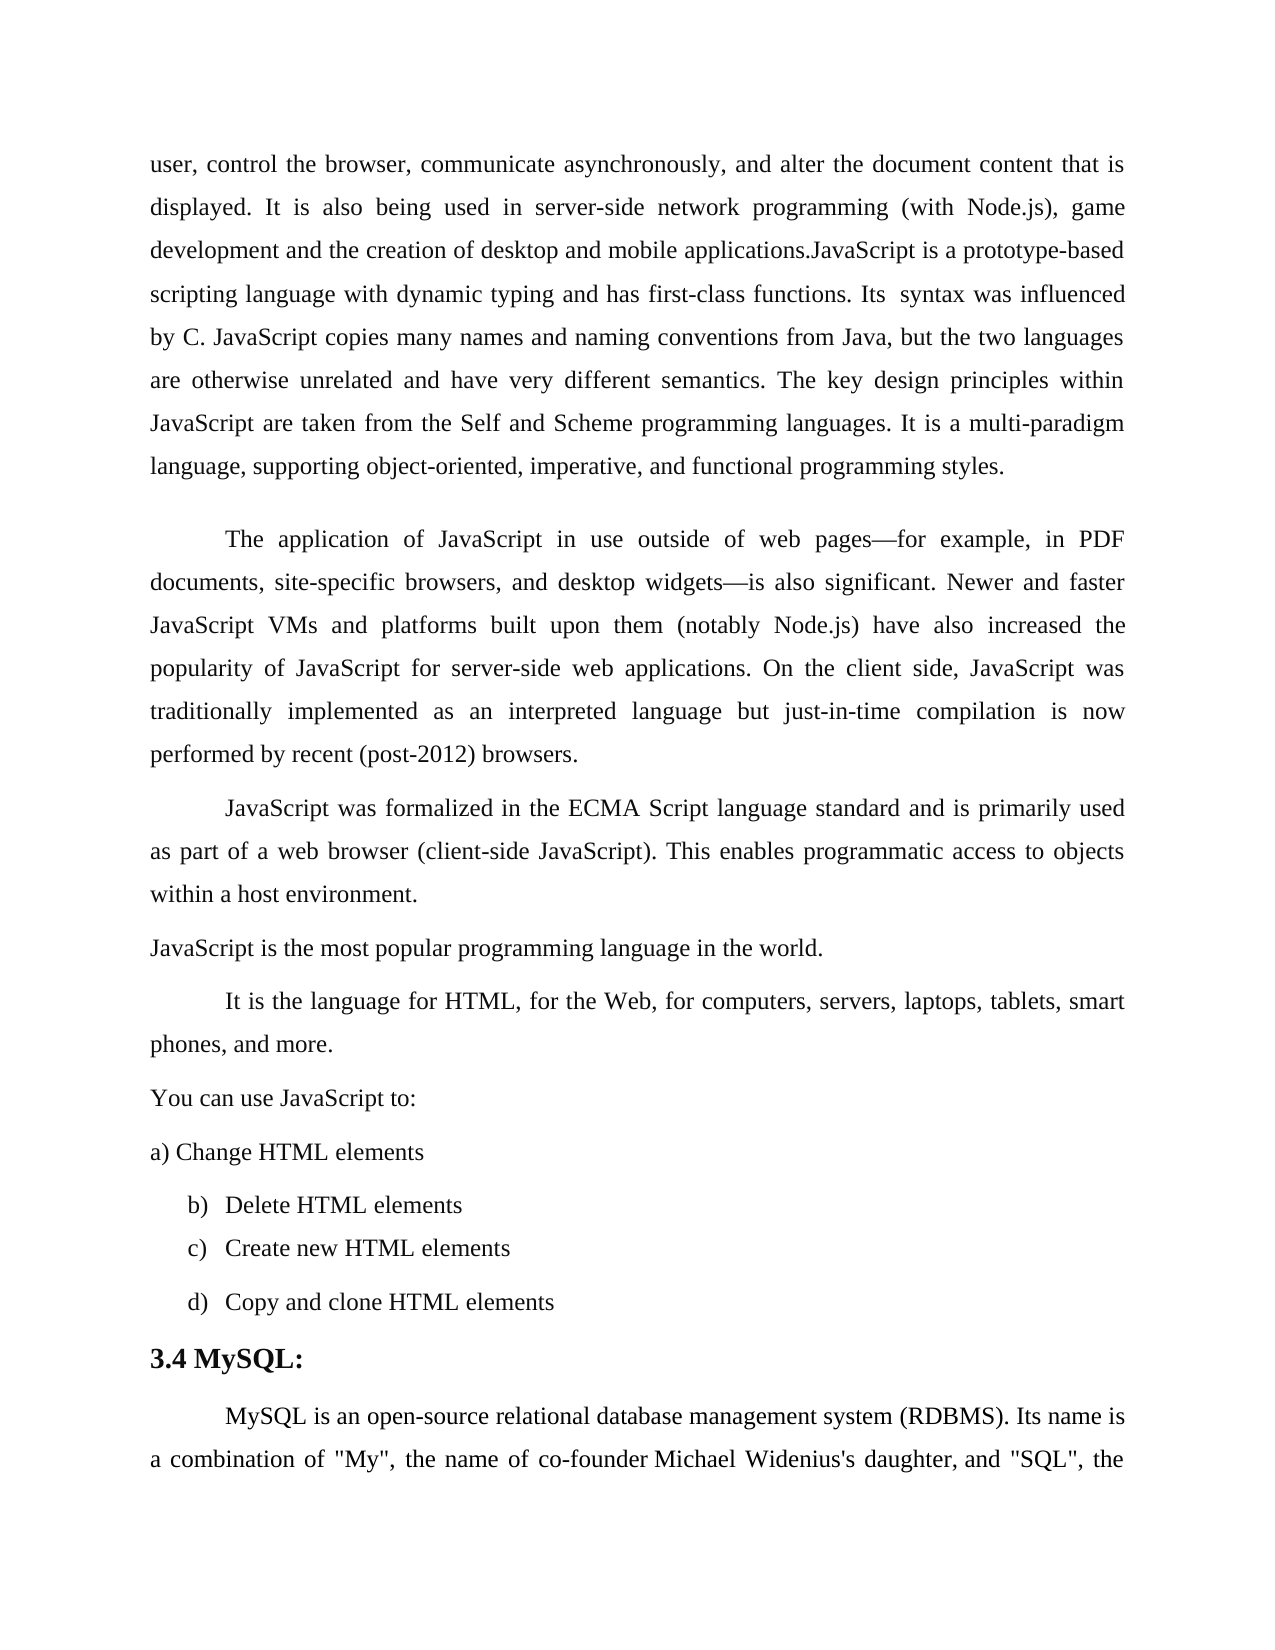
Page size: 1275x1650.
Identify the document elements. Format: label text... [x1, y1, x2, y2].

list Change HTML elements [150, 1137, 1217, 1165]
text 3.4 MySQL: [150, 1341, 1217, 1374]
text You can use JavaScript to: [150, 1083, 1217, 1112]
text user, control the browser, communicate asynchronously, and alter the document content that is displayed. It is also being used in server-side network programming (with Node.js), game development and the creation of desktop and mobile applications.JavaScript is a prototype-based scripting language with dynamic typing and has first-class functions. Its syntax was influenced by C. JavaScript copies many names and naming conventions from Java, but the two languages are otherwise unrelated and have very different semantics. The key design principles within JavaScript are taken from the Self and Scheme programming languages. It is a multi-paradigm language, supporting object-oriented, imperative, and functional programming styles. [150, 149, 1125, 480]
list Delete HTML elements [187, 1190, 1217, 1219]
list Create new HTML elements [187, 1233, 1217, 1262]
text JavaScript is the most popular programming language in the world. [150, 933, 1217, 961]
text JavaScript was formalized in the ECMA Script language standard and is primarily used as part of a web browser (client-side JavaScript). This enables programmatic access to objects within a host environment. [150, 793, 1125, 908]
text The application of JavaScript in use outside of web pages—for example, in PDF documents, site-specific browsers, and desktop widgets—is also significant. Newer and faster JavaScript VMs and platforms built upon them (notably Node.js) have also increased the popularity of JavaScript for server-side web applications. On the client side, JavaScript was traditionally implemented as an interpreted language but just-in-time compilation is now performed by recent (post-2012) browsers. [150, 524, 1126, 768]
text It is the language for HTML, for the Web, for computers, servers, laptops, tablets, smart phones, and more. [150, 986, 1125, 1058]
text MySQL is an open-source relational database management system (RDBMS). Its name is a combination of "My", the name of co-founder Michael Widenius's daughter, and "SQL", the [150, 1401, 1125, 1473]
list Copy and clone HTML elements [187, 1287, 1217, 1316]
